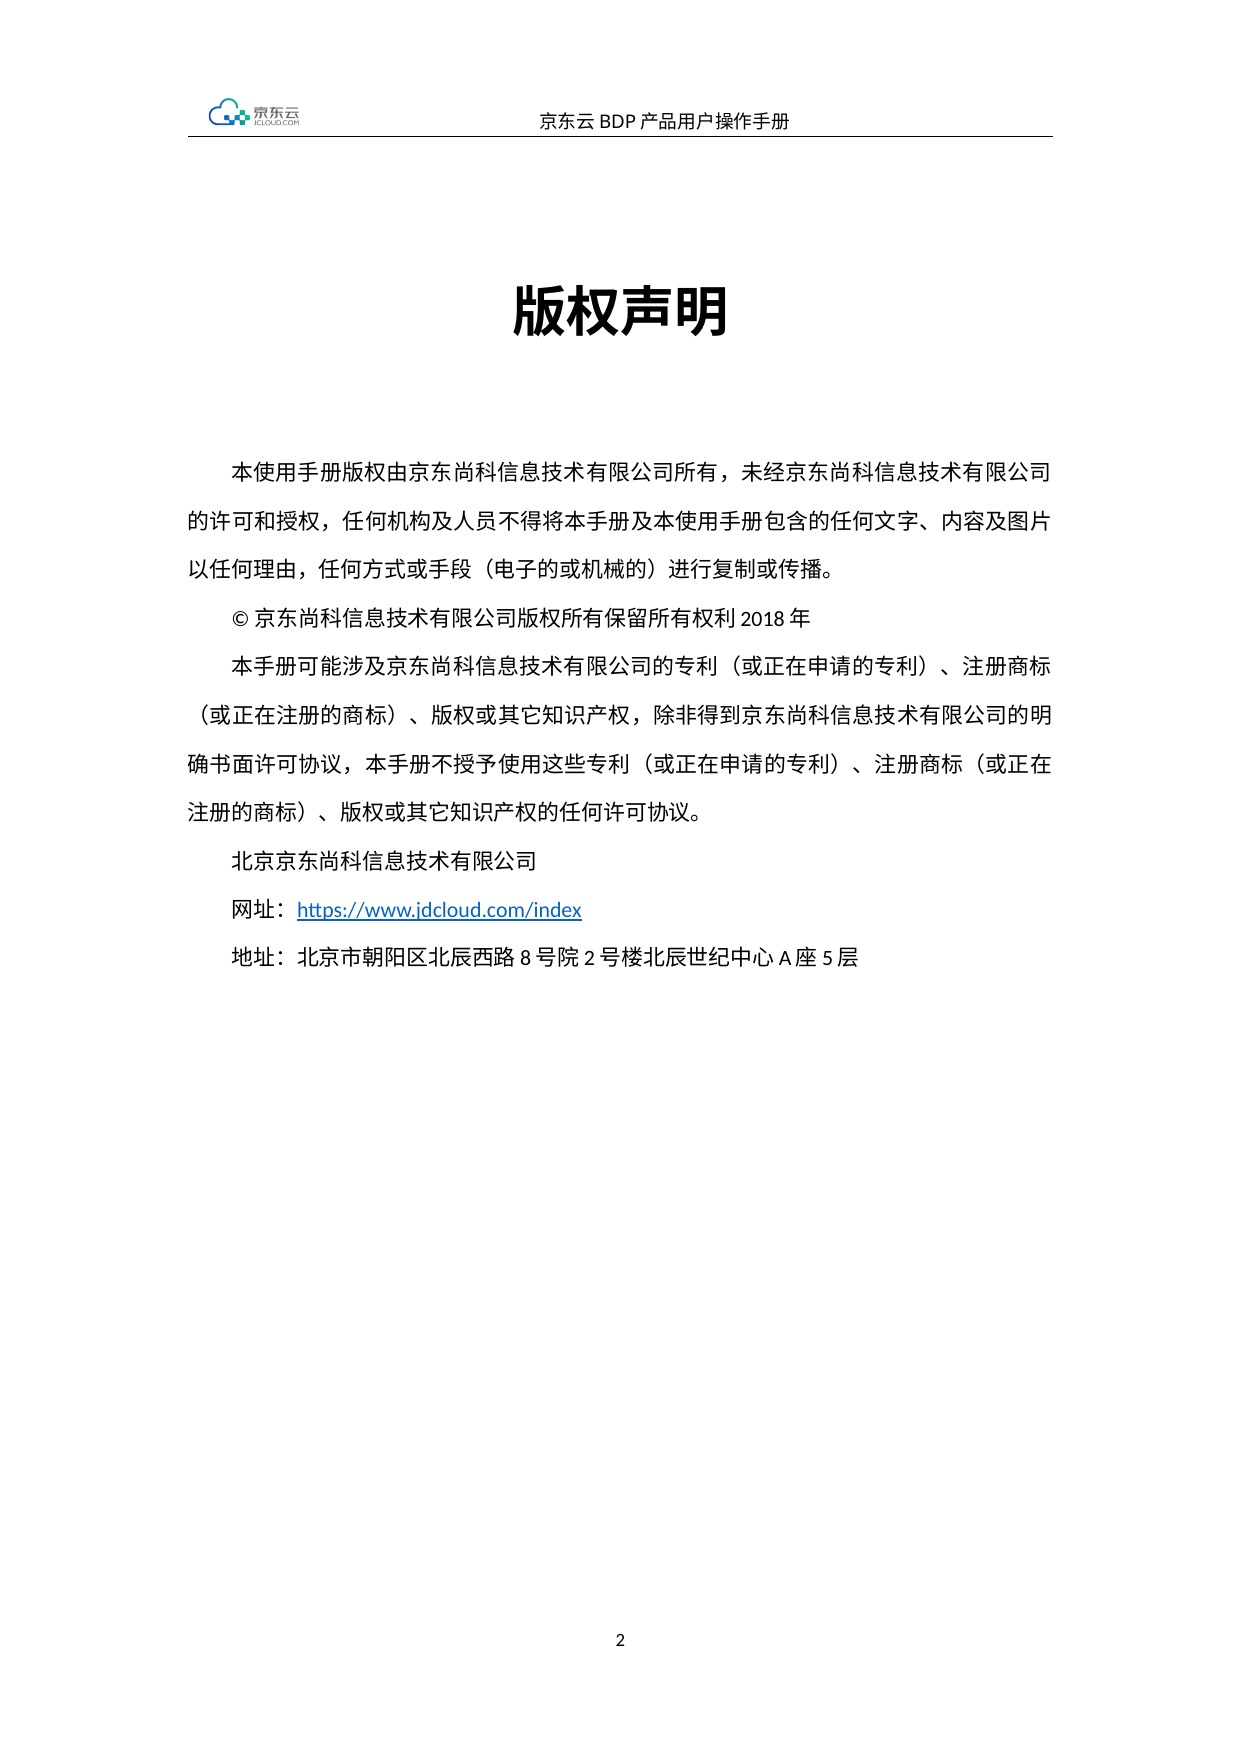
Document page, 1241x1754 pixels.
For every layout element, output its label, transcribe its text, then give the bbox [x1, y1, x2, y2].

text 版权声明 [187, 259, 1053, 357]
text 北京京东尚科信息技术有限公司 [187, 843, 1053, 876]
picture [187, 88, 340, 129]
text 本使用手册版权由京东尚科信息技术有限公司所有，未经京东尚科信息技术有限公司的许可和授权，任何机构及人员不得将本手册及本使用手册包含的任何文字、内容及图片以任何理由，任何方式或手段（电子的或机械的）进行复制或传播。 [187, 454, 1053, 584]
text 本手册可能涉及京东尚科信息技术有限公司的专利（或正在申请的专利）、注册商标（或正在注册的商标）、版权或其它知识产权，除非得到京东尚科信息技术有限公司的明确书面许可协议，本手册不授予使用这些专利（或正在申请的专利）、注册商标（或正在注册的商标）、版权或其它知识产权的任何许可协议。 [187, 649, 1053, 827]
text 网址：https://www.jdcloud.com/index [187, 892, 1053, 924]
text 地址：北京市朝阳区北辰西路8号院2号楼北辰世纪中心A座5层 [187, 940, 1053, 972]
text © 京东尚科信息技术有限公司版权所有保留所有权利2018年 [187, 600, 1053, 633]
